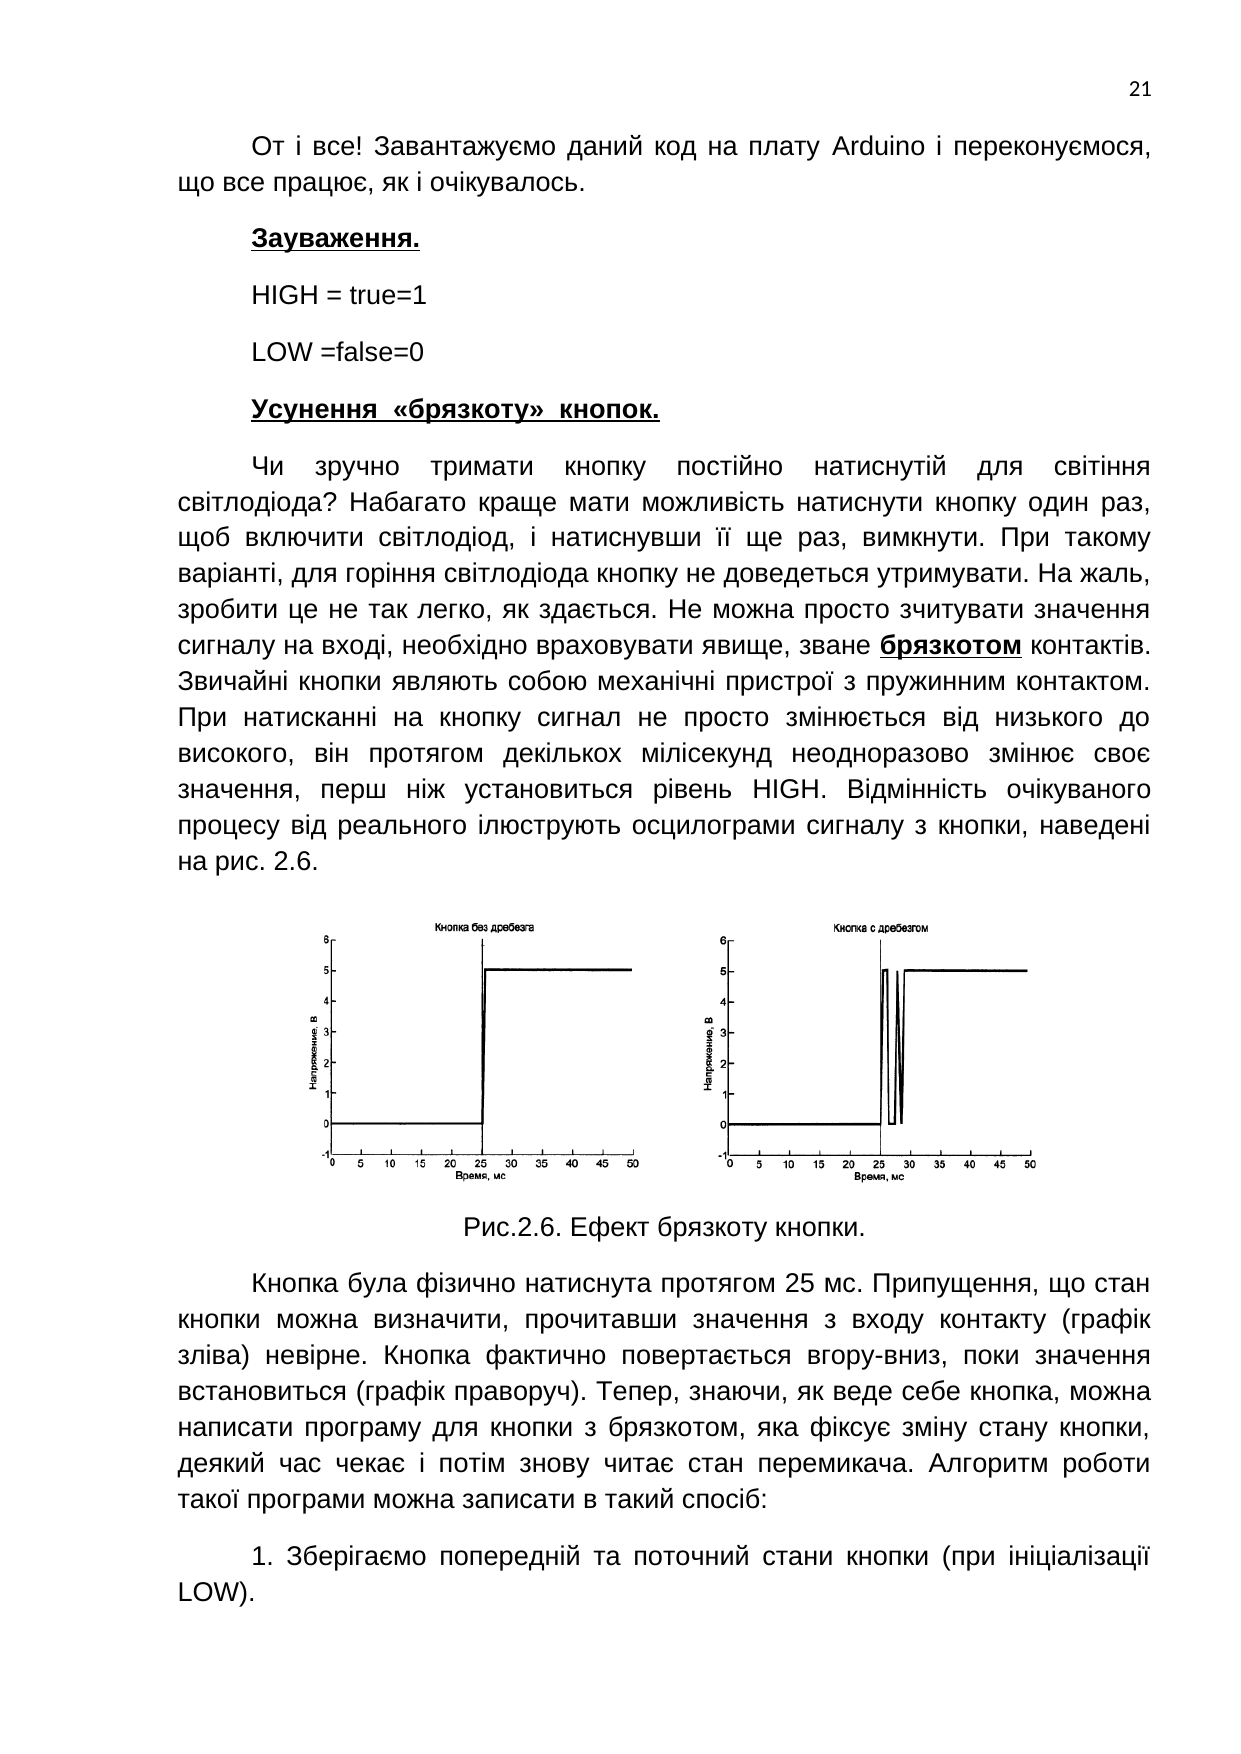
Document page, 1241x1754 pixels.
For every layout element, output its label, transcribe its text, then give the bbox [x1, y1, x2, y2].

text Зауваження. [177, 222, 1152, 254]
text HIGH = true=1 [177, 279, 1152, 311]
text LOW =false=0 [177, 336, 1152, 367]
text Рис.2.6. Ефект брязкоту кнопки. [177, 1211, 1152, 1242]
text От і все! Завантажуємо даний код на плату Arduino і переконуємося, що все працює, як і очікувалось. [177, 130, 1152, 197]
text Усунення «брязкоту» кнопок. [177, 393, 1152, 424]
text Чи зручно тримати кнопку постійно натиснутій для світіння світлодіода? Набагато краще мати можливість натиснути кнопку один раз, щоб включити світлодіод, і натиснувши її ще раз, вимкнути. При такому варіанті, для горіння світлодіода кнопку не доведеться утримувати. На жаль, зробити це не так легко, як здається. Не можна просто зчитувати значення сигналу на вході, необхідно враховувати явище, зване брязкотом контактів. Звичайні кнопки являють собою механічні пристрої з пружинним контактом. При натисканні на кнопку сигнал не просто змінюється від низького до високого, він протягом декількох мілісекунд неодноразово змінює своє значення, перш ніж установиться рівень HIGH. Відмінність очікуваного процесу від реального ілюструють осцилограми сигналу з кнопки, наведені на рис. 2.6. [177, 449, 1152, 876]
text 1. Зберігаємо попередній та поточний стани кнопки (при ініціалізації LOW). [177, 1540, 1152, 1607]
text Кнопка була фізично натиснута протягом 25 мс. Припущення, що стан кнопки можна визначити, прочитавши значення з входу контакту (графік зліва) невірне. Кнопка фактично повертається вгору-вниз, поки значення встановиться (графік праворуч). Тепер, знаючи, як веде себе кнопка, можна написати програму для кнопки з брязкотом, яка фіксує зміну стану кнопки, деякий час чекає і потім знову читає стан перемикача. Алгоритм роботи такої програми можна записати в такий спосіб: [177, 1267, 1152, 1514]
picture [278, 901, 1051, 1186]
